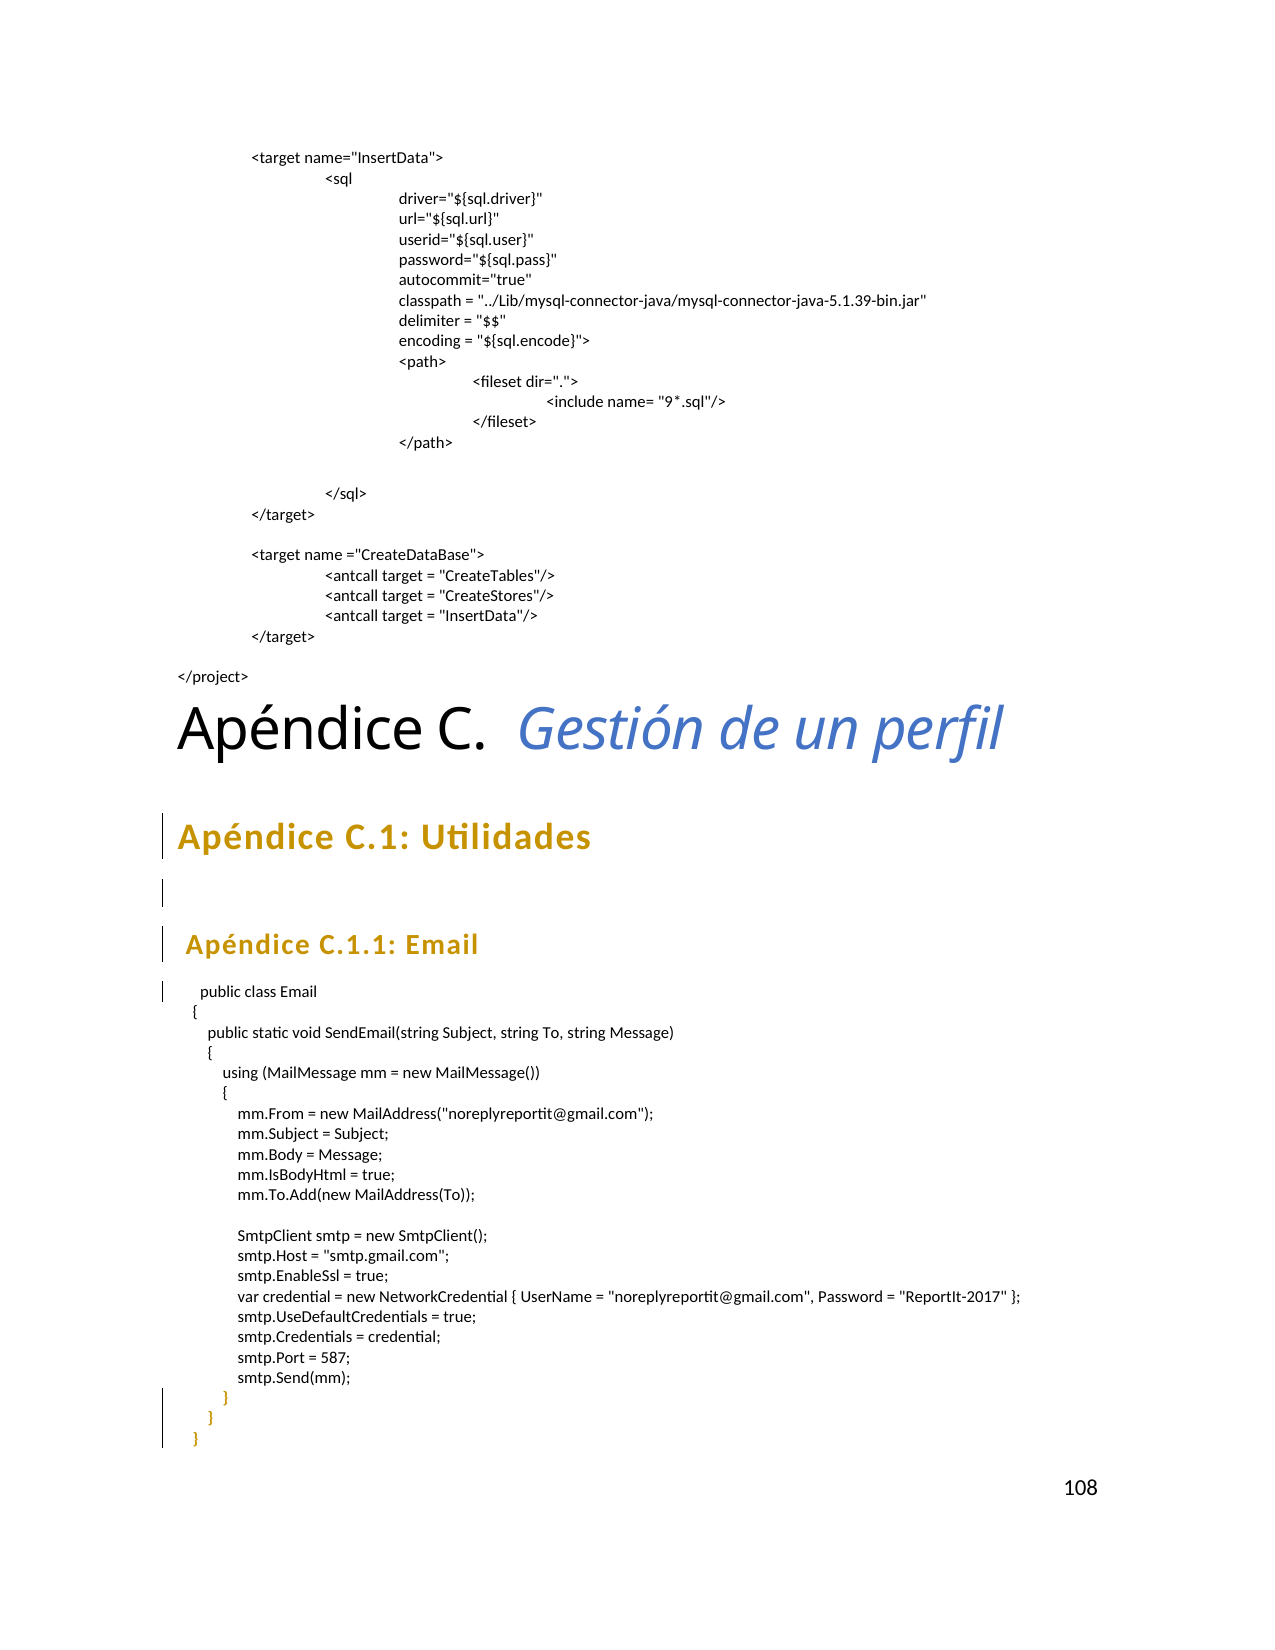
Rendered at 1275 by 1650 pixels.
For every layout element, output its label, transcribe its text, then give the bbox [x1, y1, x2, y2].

text <target name ="CreateDataBase"> [177, 544, 1098, 565]
text <antcall target = "CreateStores"/> [177, 585, 1098, 606]
text userid="${sql.user}" [177, 229, 1098, 249]
text using (MailMessage mm = new MailMessage()) [177, 1062, 1098, 1083]
text public class Email [177, 981, 1098, 1002]
text <include name= "9*.sql"/> [177, 391, 1098, 412]
text password="${sql.pass}" [177, 249, 1098, 269]
text } [177, 1428, 1098, 1448]
text <antcall target = "CreateTables"/> [177, 565, 1098, 585]
text mm.Body = Message; [177, 1144, 1098, 1164]
text { [177, 1083, 1098, 1103]
text var credential = new NetworkCredential { UserName = "noreplyreportit@gmail.com", Password = "ReportIt-2017" }; [177, 1286, 1098, 1306]
text } [177, 1408, 1098, 1428]
text mm.Subject = Subject; [177, 1123, 1098, 1144]
text <sql [177, 168, 1098, 188]
text public static void SendEmail(string Subject, string To, string Message) [177, 1022, 1098, 1042]
text smtp.Host = "smtp.gmail.com"; [177, 1245, 1098, 1266]
text url="${sql.url}" [177, 209, 1098, 229]
text smtp.Send(mm); [177, 1367, 1098, 1387]
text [177, 290, 1098, 310]
text <target name="InsertData"> [177, 148, 1098, 168]
text </sql> [177, 484, 1098, 504]
text { [177, 1002, 1098, 1022]
text mm.To.Add(new MailAddress(To)); [177, 1184, 1098, 1205]
text smtp.Credentials = credential; [177, 1327, 1098, 1347]
text </target> [177, 626, 1098, 646]
text encoding = "${sql.encode}"> [177, 331, 1098, 351]
subtitle Apéndice C.1: Utilidades [177, 813, 1098, 859]
text mm.From = new MailAddress("noreplyreportit@gmail.com"); [177, 1103, 1098, 1123]
text delimiter = "$$" [177, 310, 1098, 331]
text </fileset> [177, 412, 1098, 432]
text </path> [177, 432, 1098, 452]
text mm.IsBodyHtml = true; [177, 1164, 1098, 1184]
text smtp.UseDefaultCredentials = true; [177, 1306, 1098, 1327]
text autocommit="true" [177, 269, 1098, 290]
text </project> [177, 666, 1098, 687]
text <antcall target = "InsertData"/> [177, 606, 1098, 626]
text SmtpClient smtp = new SmtpClient(); [177, 1225, 1098, 1245]
text smtp.Port = 587; [177, 1347, 1098, 1367]
text <fileset dir="."> [177, 371, 1098, 391]
text </target> [177, 504, 1098, 524]
text { [177, 1042, 1098, 1062]
text } [177, 1387, 1098, 1408]
text driver="${sql.driver}" [177, 188, 1098, 209]
text smtp.EnableSsl = true; [177, 1266, 1098, 1286]
subtitle Apéndice C.1.1: Email [177, 926, 1098, 962]
text <path> [177, 351, 1098, 371]
title Apéndice C. Gestión de un perfil [177, 687, 1098, 766]
